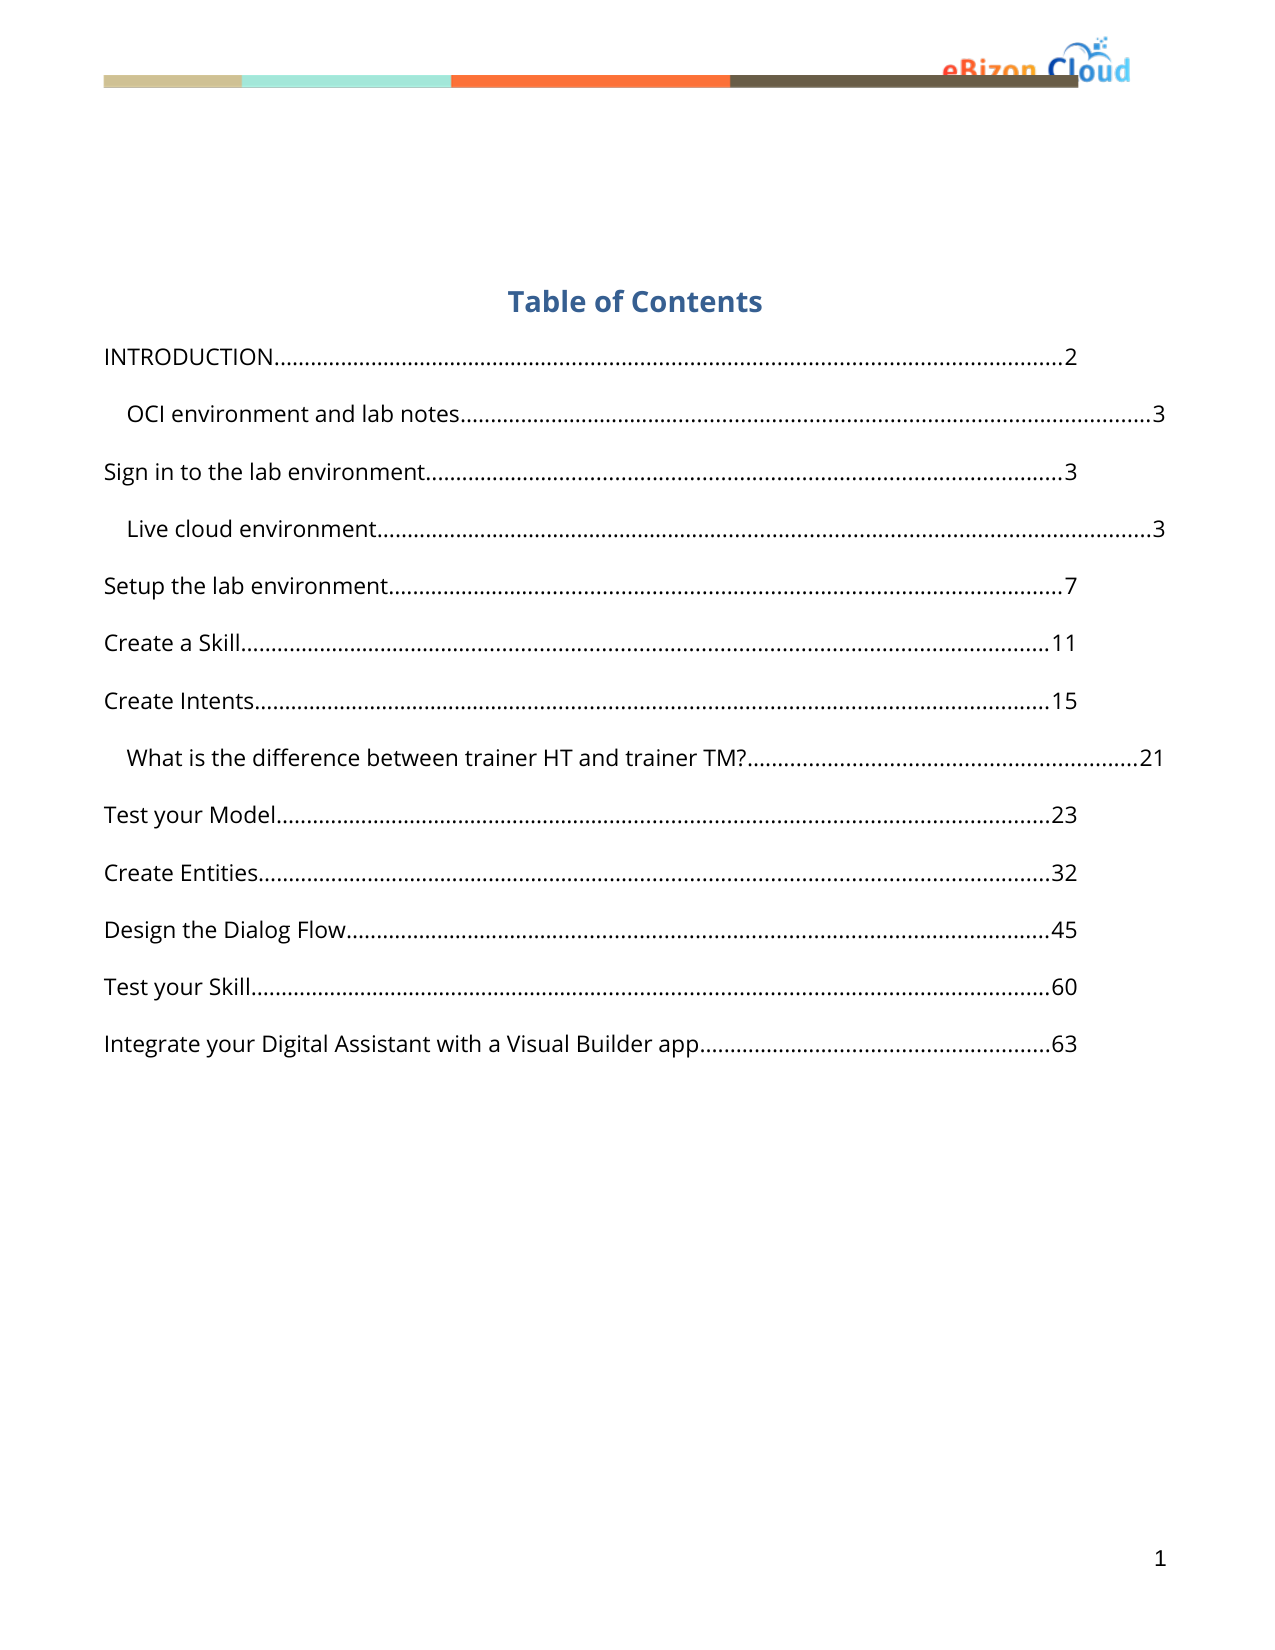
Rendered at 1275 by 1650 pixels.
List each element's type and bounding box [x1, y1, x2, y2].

picture [103, 30, 1141, 94]
